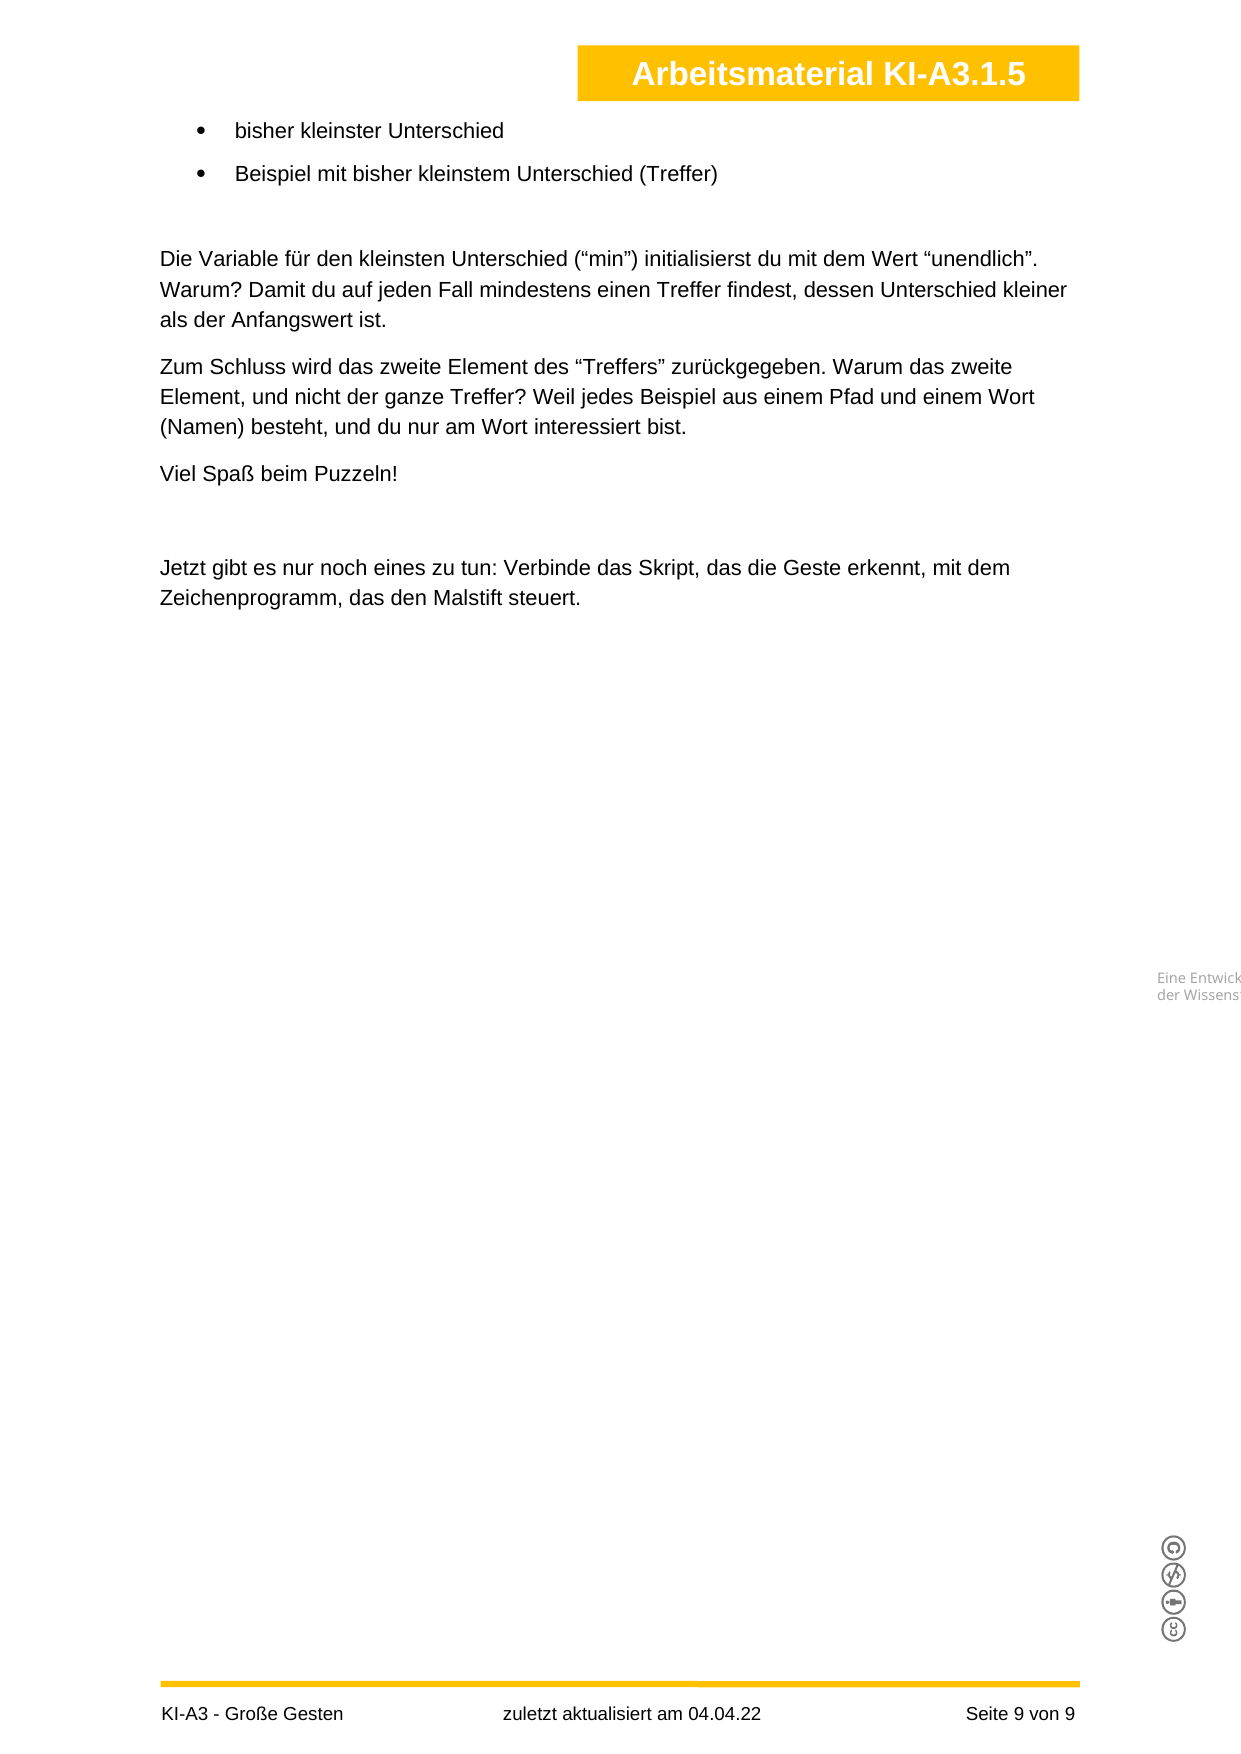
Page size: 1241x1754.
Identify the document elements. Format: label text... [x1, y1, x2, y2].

text Jetzt gibt es nur noch eines zu tun: Verbinde das Skript, das die Geste erkennt, mit dem Zeichenprogramm, das den Malstift steuert. [159, 554, 1081, 610]
text Zum Schluss wird das zweite Element des “Treffers” zurückgegeben. Warum das zweite Element, und nicht der ganze Treffer? Weil jedes Beispiel aus einem Pfad und einem Wort (Namen) besteht, und du nur am Wort interessiert bist. [159, 353, 1081, 439]
text Die Variable für den kleinsten Unterschied (“min”) initialisierst du mit dem Wert “unendlich”. Warum? Damit du auf jeden Fall mindestens einen Treffer findest, dessen Unterschied kleiner als der Anfangswert ist. [159, 246, 1081, 332]
text Viel Spaß beim Puzzeln! [159, 461, 1081, 486]
list bisher kleinster Unterschied [197, 118, 1081, 143]
list Beispiel mit bisher kleinstem Unterschied (Treffer) [197, 161, 1081, 186]
